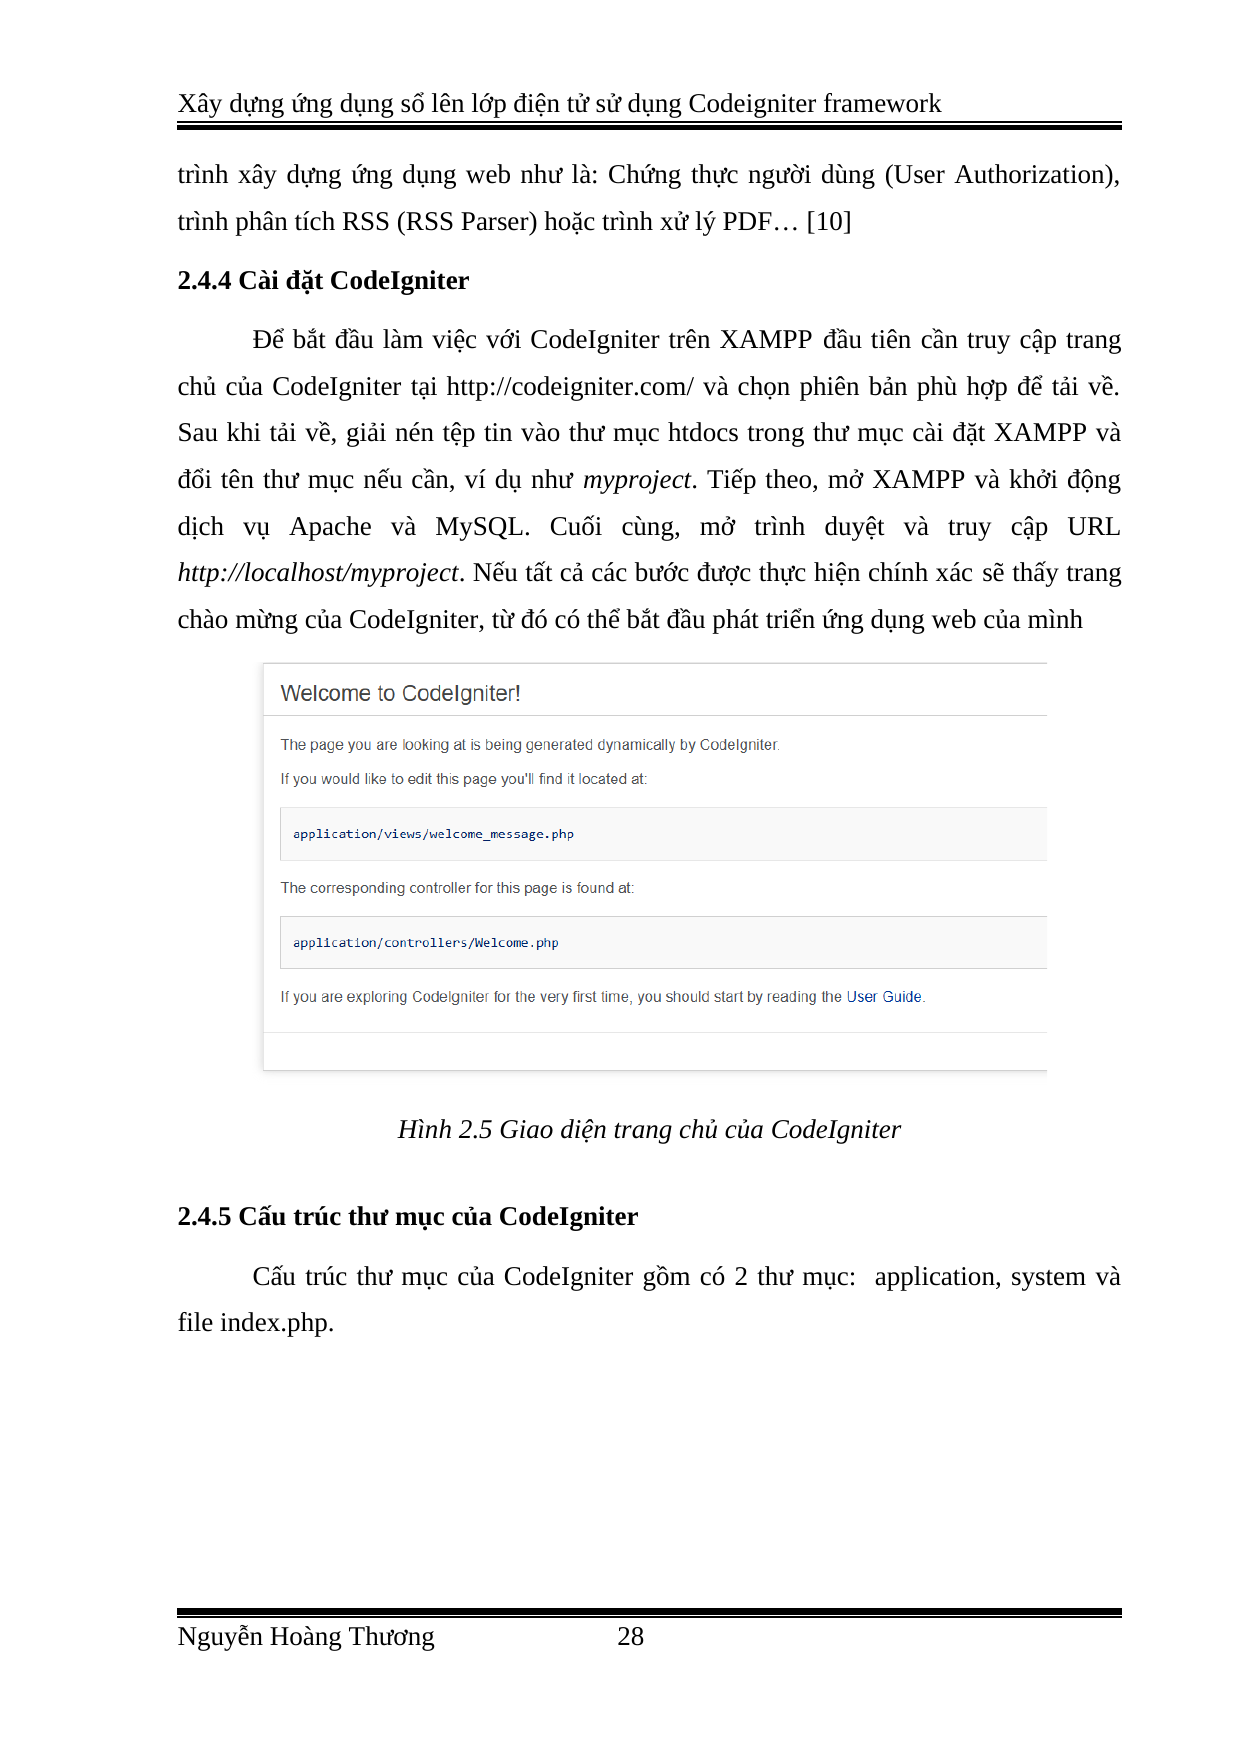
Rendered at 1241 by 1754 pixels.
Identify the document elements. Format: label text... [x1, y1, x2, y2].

text Cấu trúc thư mục của CodeIgniter gồm có 2 thư mục: application, system và file index.php. [177, 1259, 1122, 1337]
text Để bắt đầu làm việc với CodeIgniter trên XAMPP đầu tiên cần truy cập trang chủ của CodeIgniter tại http://codeigniter.com/ và chọn phiên bản phù hợp để tải về. Sau khi tải về, giải nén tệp tin vào thư mục htdocs trong thư mục cài đặt XAMPP và đổi tên thư mục nếu cần, ví dụ như myproject. Tiếp theo, mở XAMPP và khởi động dịch vụ Apache và MySQL. Cuối cùng, mở trình duyệt và truy cập URL http://localhost/myproject. Nếu tất cả các bước được thực hiện chính xác sẽ thấy trang chào mừng của CodeIgniter, từ đó có thể bắt đầu phát triển ứng dụng web của mình [177, 323, 1122, 634]
subtitle Cấu trúc thư mục của CodeIgniter [177, 1200, 1122, 1232]
subtitle Cài đặt CodeIgniter [177, 264, 1122, 295]
text Hình 2.5 Giao diện trang chủ của CodeIgniter [177, 1113, 1122, 1144]
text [177, 158, 1122, 236]
picture [252, 662, 1048, 1086]
